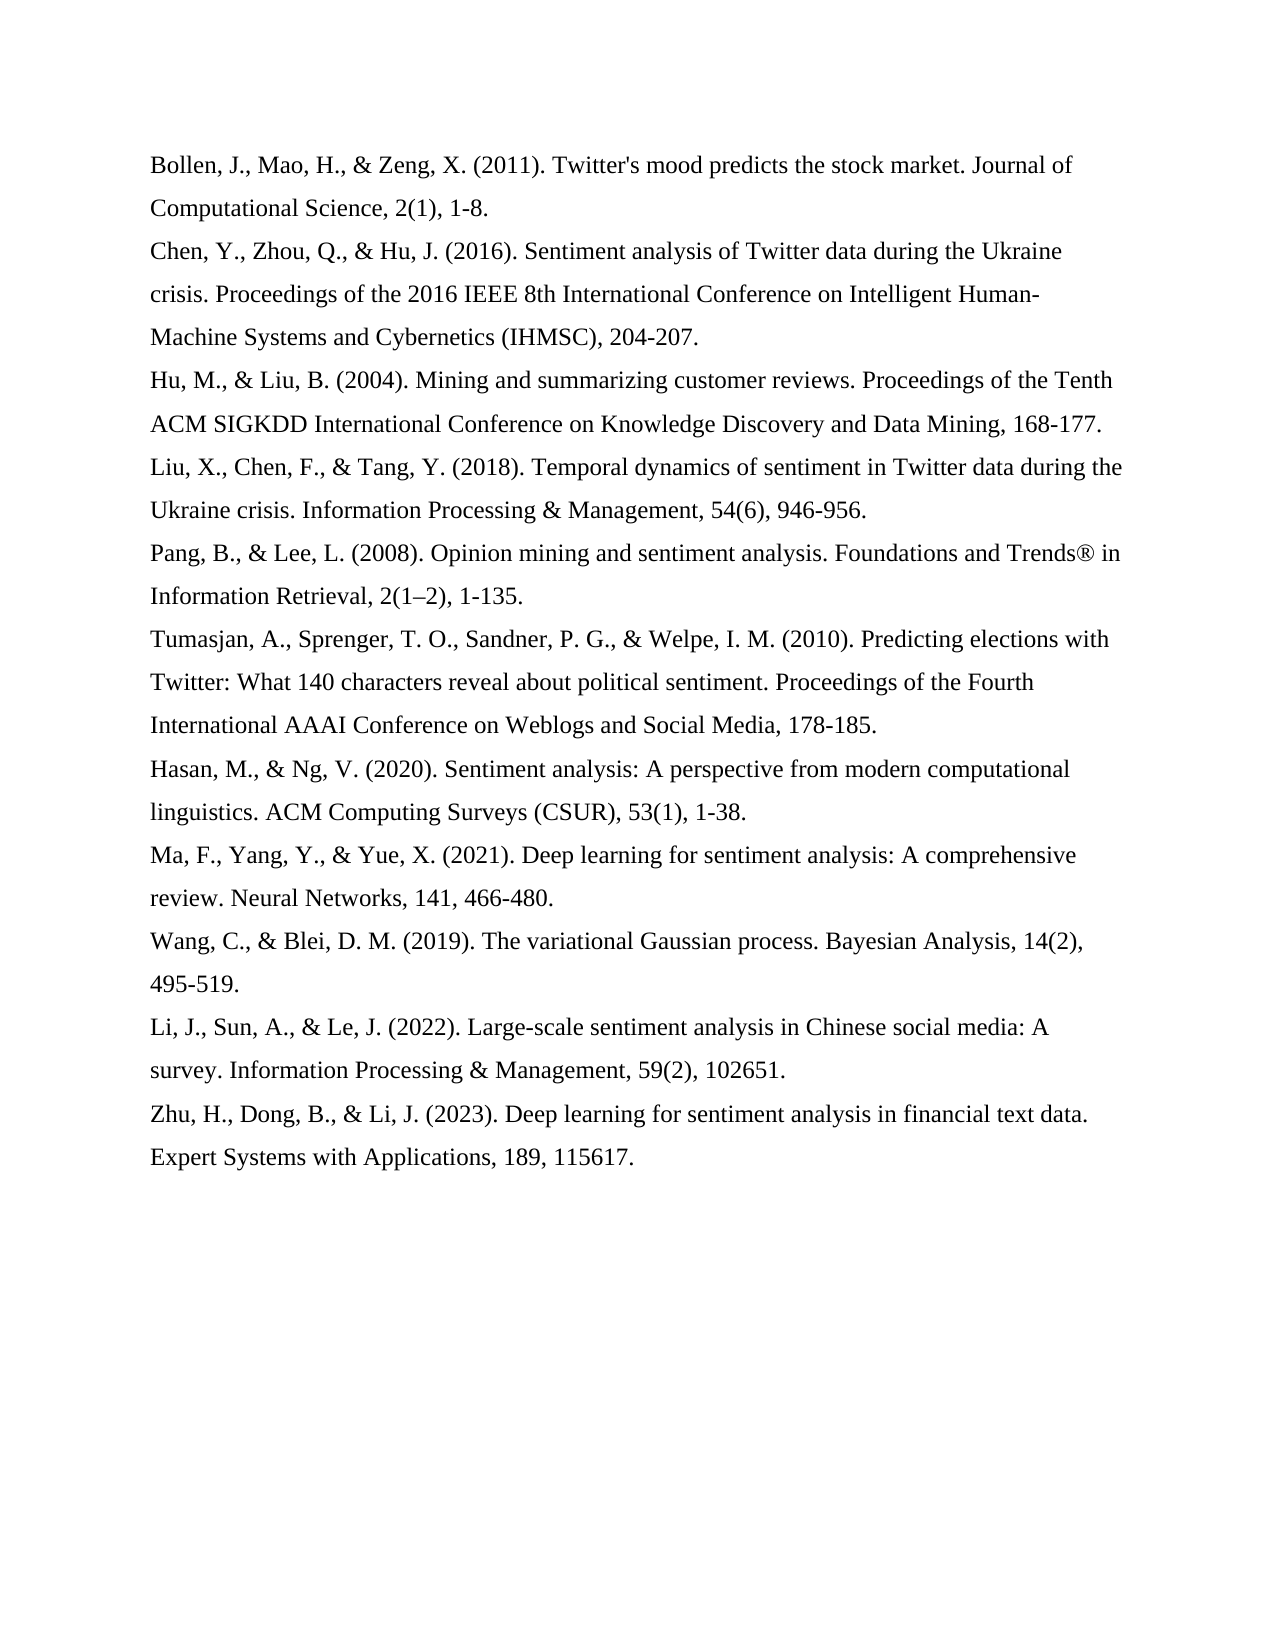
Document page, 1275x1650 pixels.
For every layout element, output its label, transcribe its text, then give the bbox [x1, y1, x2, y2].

text Hu, M., & Liu, B. (2004). Mining and summarizing customer reviews. Proceedings of the Tenth ACM SIGKDD International Conference on Knowledge Discovery and Data Mining, 168-177. [150, 366, 1125, 437]
text Ma, F., Yang, Y., & Yue, X. (2021). Deep learning for sentiment analysis: A comprehensive review. Neural Networks, 141, 466-480. [150, 840, 1125, 912]
text Wang, C., & Blei, D. M. (2019). The variational Gaussian process. Bayesian Analysis, 14(2), 495-519. [150, 926, 1125, 998]
text Liu, X., Chen, F., & Tang, Y. (2018). Temporal dynamics of sentiment in Twitter data during the Ukraine crisis. Information Processing & Management, 54(6), 946-956. [150, 452, 1125, 524]
text Hasan, M., & Ng, V. (2020). Sentiment analysis: A perspective from modern computational linguistics. ACM Computing Surveys (CSUR), 53(1), 1-38. [150, 754, 1125, 826]
text Zhu, H., Dong, B., & Li, J. (2023). Deep learning for sentiment analysis in financial text data. Expert Systems with Applications, 189, 115617. [150, 1099, 1125, 1171]
text Li, J., Sun, A., & Le, J. (2022). Large-scale sentiment analysis in Chinese social media: A survey. Information Processing & Management, 59(2), 102651. [150, 1012, 1125, 1084]
text Tumasjan, A., Sprenger, T. O., Sandner, P. G., & Welpe, I. M. (2010). Predicting elections with Twitter: What 140 characters reveal about political sentiment. Proceedings of the Fourth International AAAI Conference on Weblogs and Social Media, 178-185. [150, 624, 1125, 739]
text Bollen, J., Mao, H., & Zeng, X. (2011). Twitter's mood predicts the stock market. Journal of Computational Science, 2(1), 1-8. [150, 150, 1125, 222]
text Pang, B., & Lee, L. (2008). Opinion mining and sentiment analysis. Foundations and Trends® in Information Retrieval, 2(1–2), 1-135. [150, 538, 1125, 610]
text Chen, Y., Zhou, Q., & Hu, J. (2016). Sentiment analysis of Twitter data during the Ukraine crisis. Proceedings of the 2016 IEEE 8th International Conference on Intelligent Human-Machine Systems and Cybernetics (IHMSC), 204-207. [150, 236, 1125, 351]
